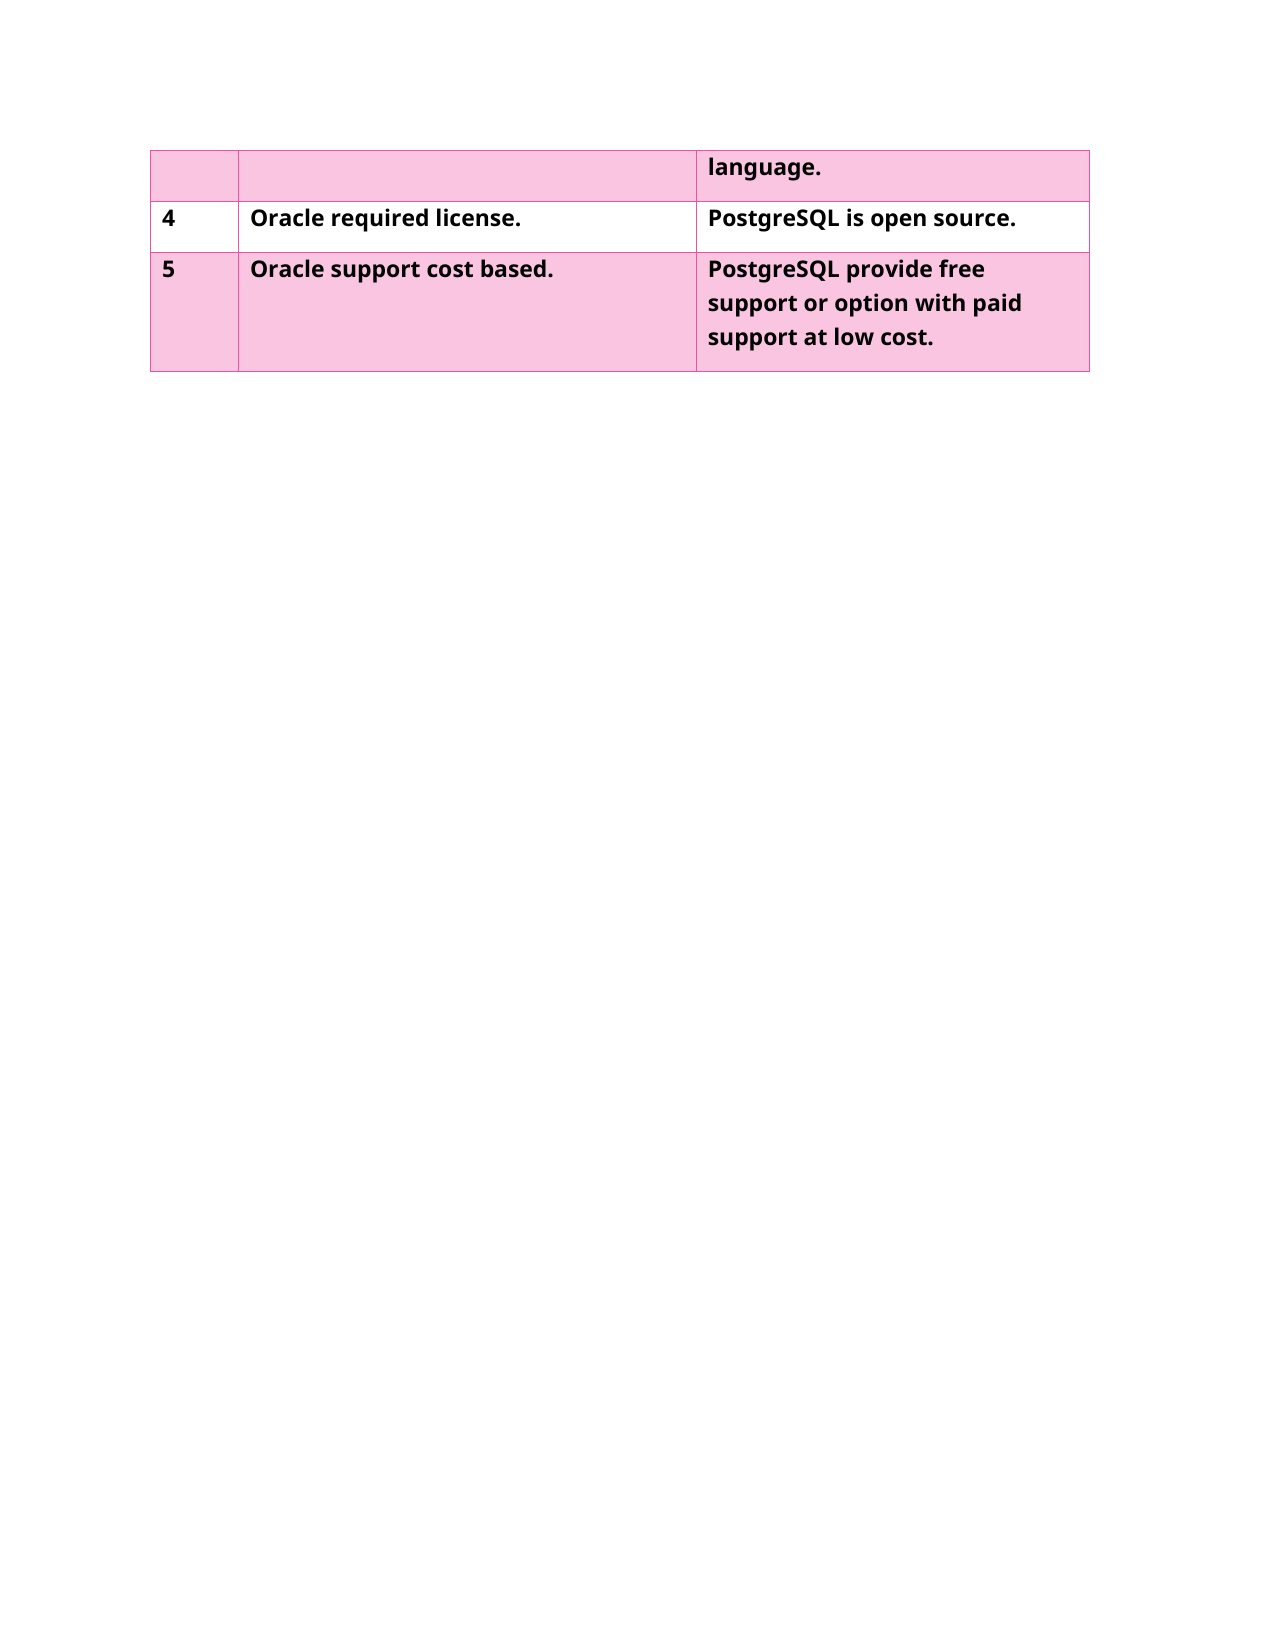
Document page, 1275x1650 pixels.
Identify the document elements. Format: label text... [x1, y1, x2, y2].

table_cell Oracle required license. [239, 202, 696, 252]
table_cell 4 [151, 202, 238, 252]
table_cell PostgreSQL provide free support or option with paid support at low cost. [697, 253, 1089, 371]
table_cell 5 [151, 253, 238, 371]
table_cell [239, 151, 696, 201]
table_cell PostgreSQL is open source. [697, 202, 1089, 252]
table_cell 3 [151, 151, 238, 201]
table_cell Oracle support cost based. [239, 253, 696, 371]
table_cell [697, 151, 1089, 201]
